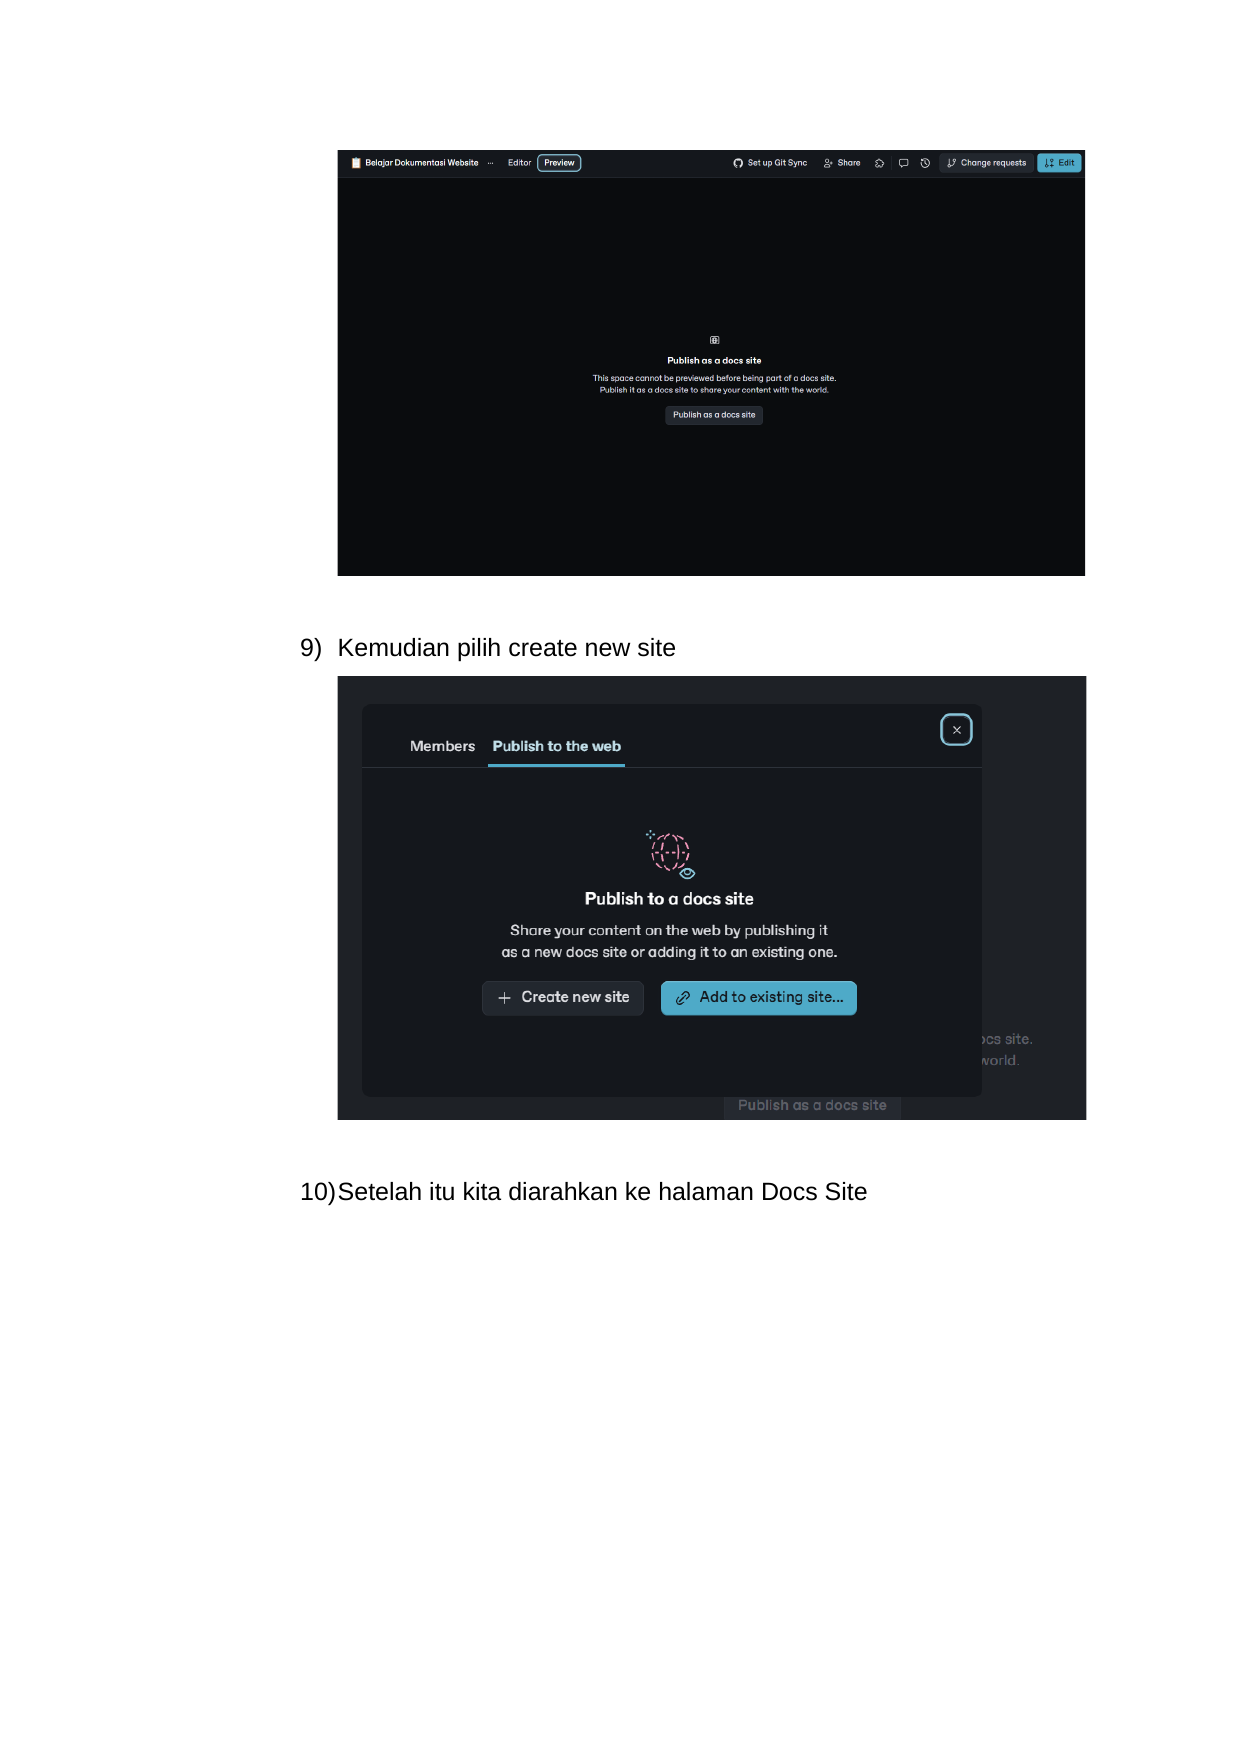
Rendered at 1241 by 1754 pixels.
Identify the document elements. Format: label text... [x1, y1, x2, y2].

picture [337, 150, 1086, 576]
list Setelah itu kita diarahkan ke halaman Docs Site [300, 1177, 1090, 1206]
list Kemudian pilih create new site [300, 633, 1090, 662]
picture [337, 676, 1087, 1120]
